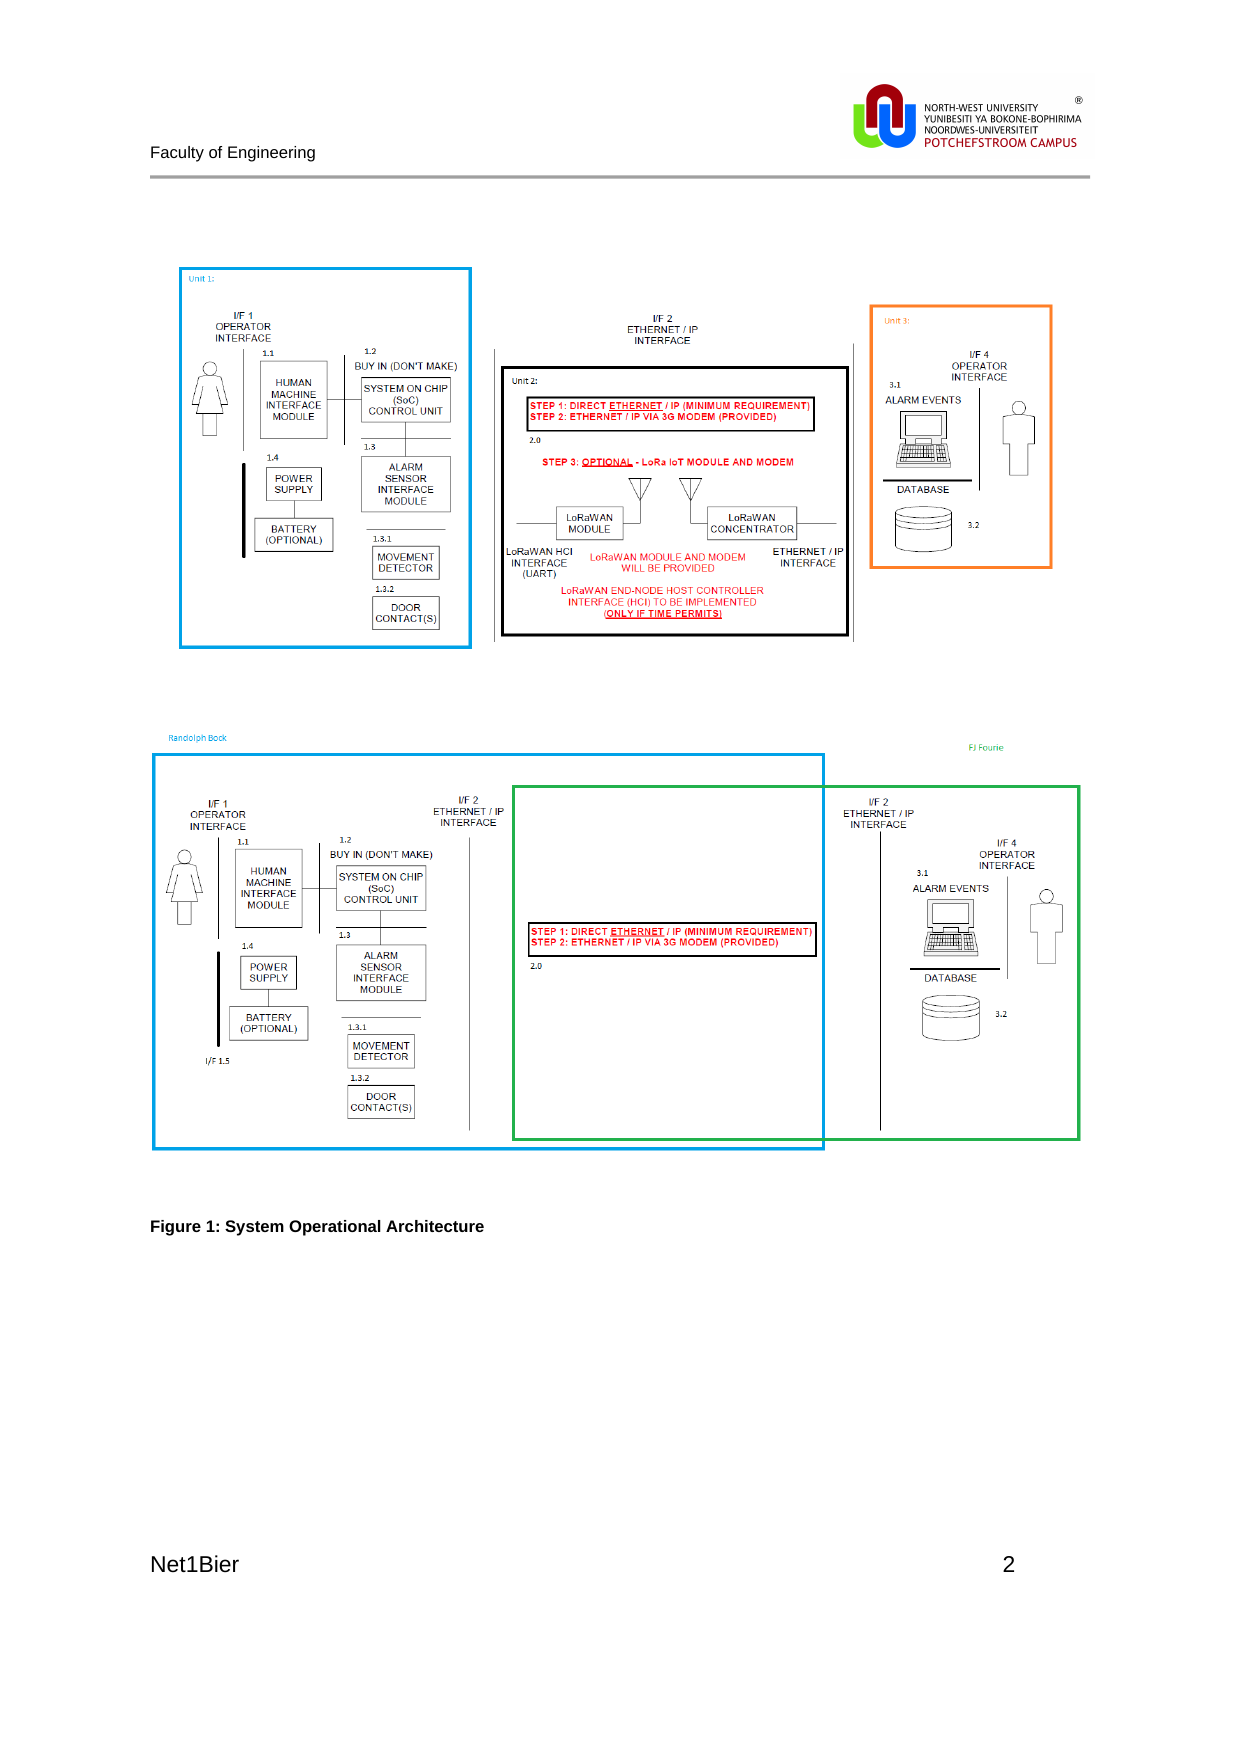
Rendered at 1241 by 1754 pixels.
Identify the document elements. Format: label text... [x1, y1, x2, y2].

picture [840, 73, 1095, 159]
picture [150, 240, 1088, 690]
picture [150, 728, 1090, 1179]
